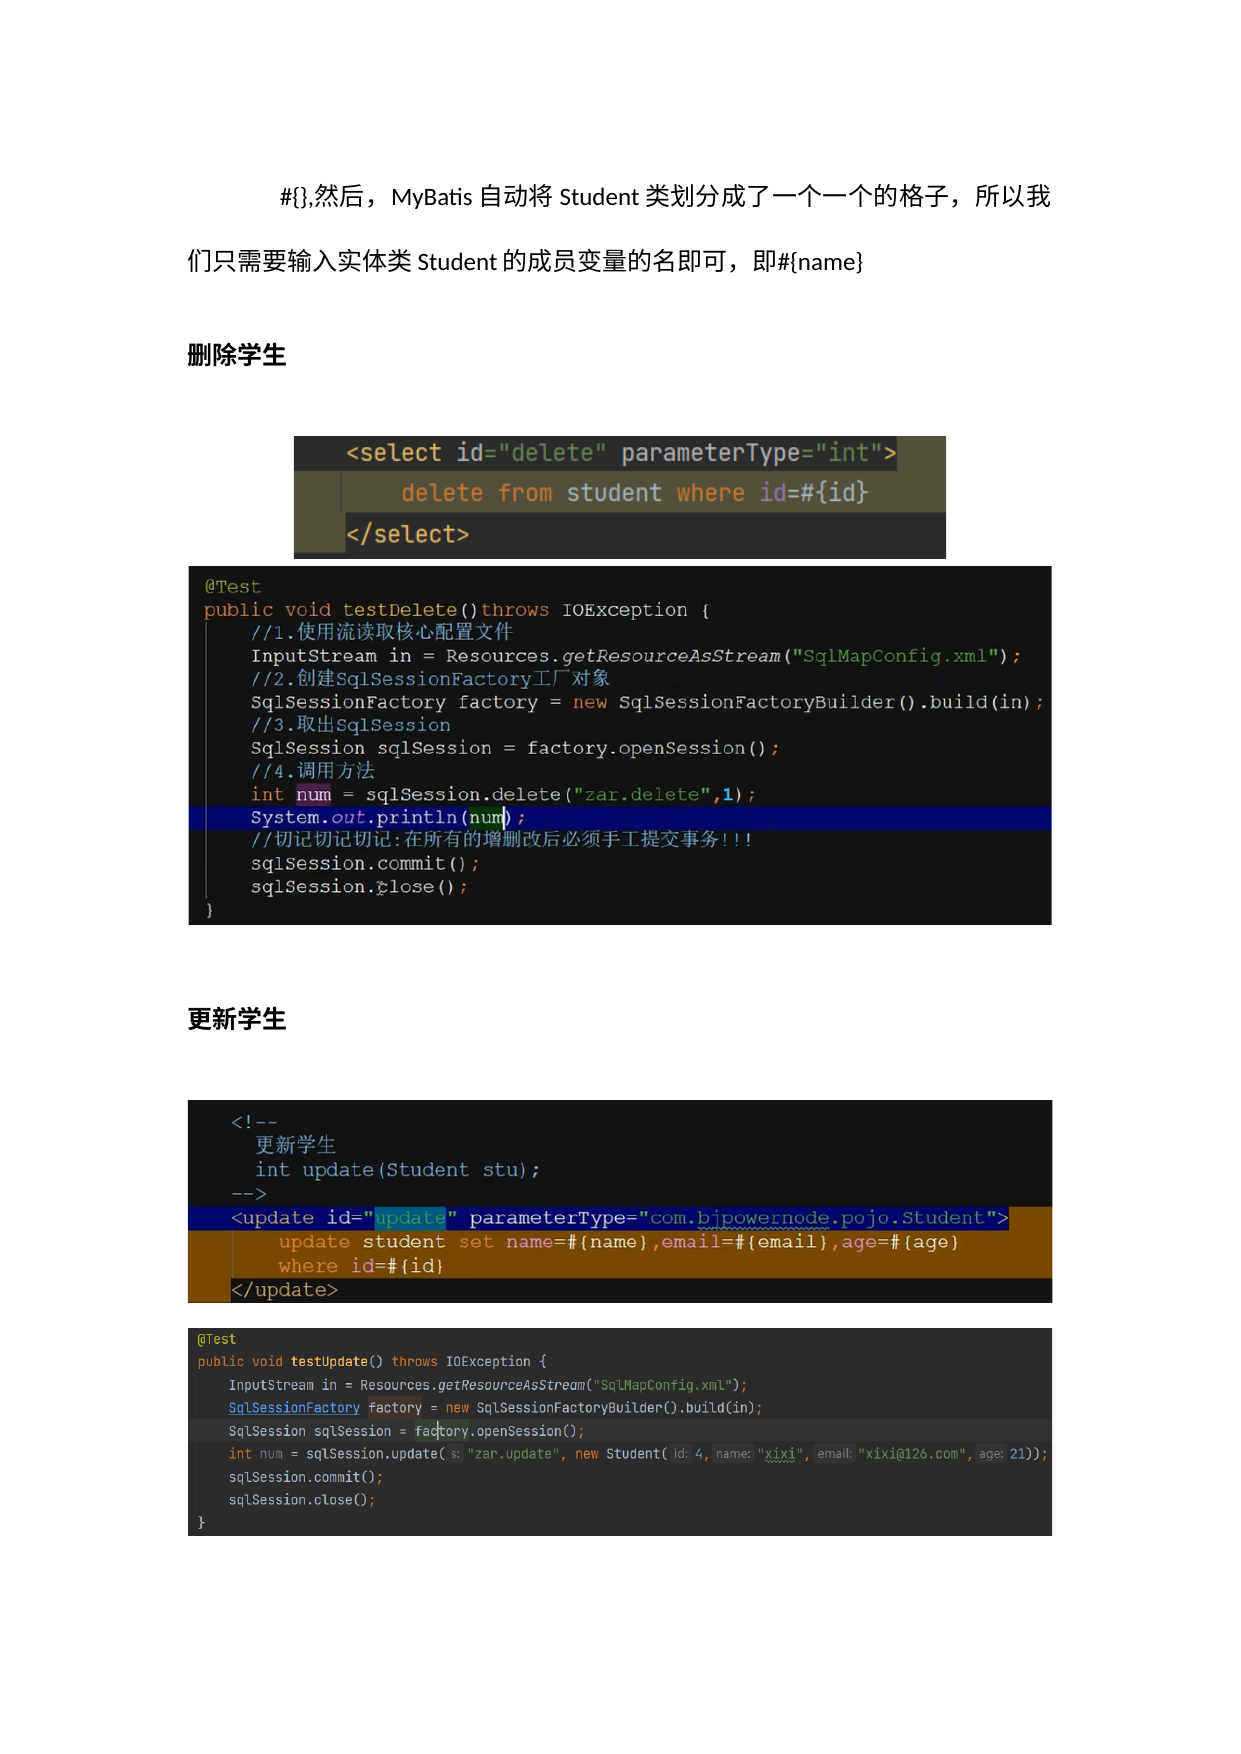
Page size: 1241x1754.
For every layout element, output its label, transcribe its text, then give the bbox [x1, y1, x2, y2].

picture [188, 566, 1052, 925]
picture [293, 436, 947, 559]
picture [188, 1328, 1053, 1536]
subtitle 删除学生 [187, 321, 1053, 386]
text #{},然后，MyBatis自动将Student类划分成了一个一个的格子，所以我们只需要输入实体类Student的成员变量的名即可，即#{name} [187, 162, 1053, 292]
subtitle 更新学生 [187, 985, 1053, 1050]
picture [187, 1100, 1053, 1303]
